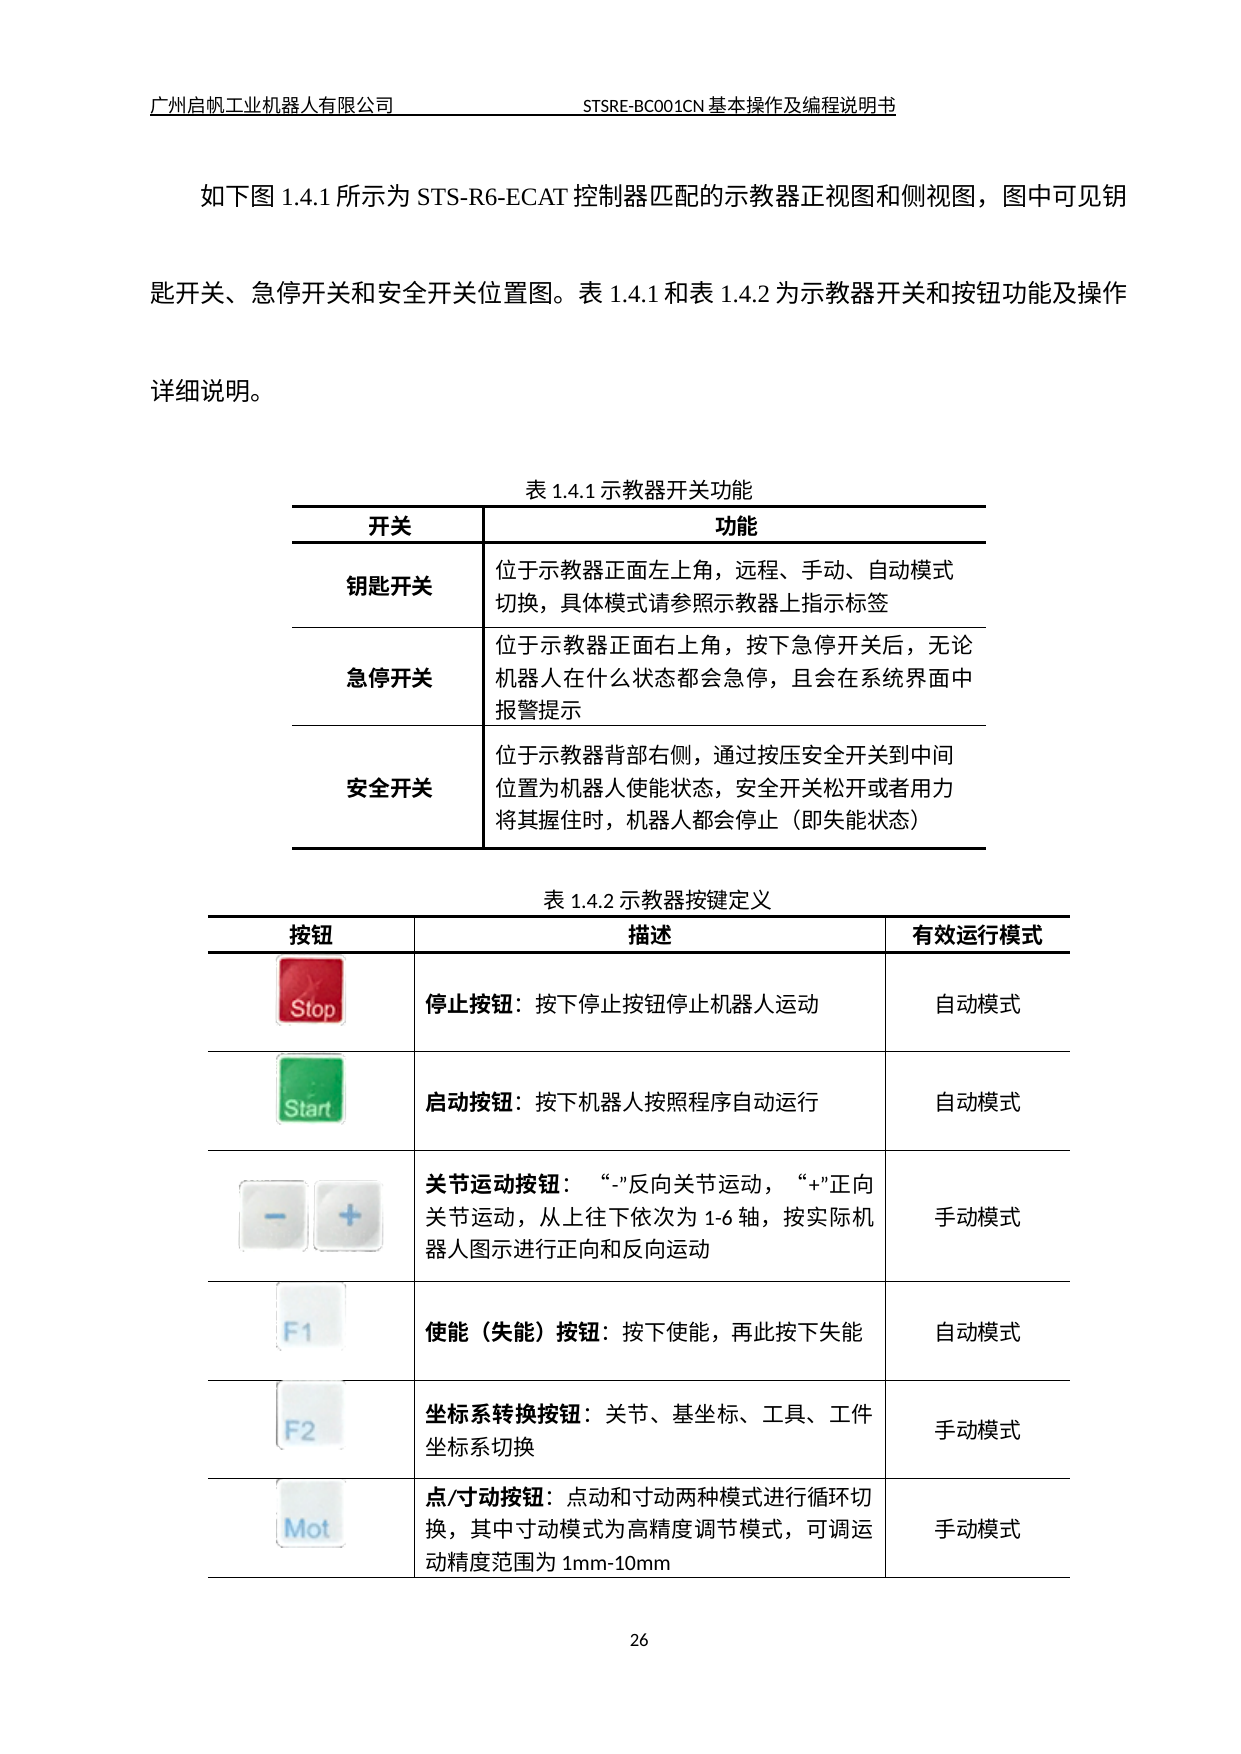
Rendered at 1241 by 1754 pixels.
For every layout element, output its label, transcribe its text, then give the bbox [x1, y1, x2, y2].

table_cell 自动模式 [886, 1282, 1070, 1379]
table_cell 关节运动按钮： “-”反向关节运动，“+”正向关节运动，从上往下依次为1-6轴，按实际机器人图示进行正向和反向运动 [415, 1151, 885, 1281]
table_cell [208, 1282, 414, 1379]
table_cell 点/寸动按钮：点动和寸动两种模式进行循环切换，其中寸动模式为高精度调节模式，可调运动精度范围为1mm-10mm [415, 1479, 885, 1577]
table_cell 安全开关 [292, 726, 482, 847]
table_cell 使能（失能）按钮：按下使能，再此按下失能 [415, 1282, 885, 1379]
table_cell [208, 1052, 414, 1150]
table_cell [208, 1151, 414, 1281]
text 如下图1.4.1所示为STS-R6-ECAT控制器匹配的示教器正视图和侧视图，图中可见钥匙开关、急停开关和安全开关位置图。表1.4.1和表1.4.2为示教器开关和按钮功能及操作详细说明。 [150, 162, 1128, 422]
table_cell 钥匙开关 [292, 544, 482, 627]
picture [275, 1380, 347, 1450]
table_header 描述 [415, 918, 885, 951]
table_cell 坐标系转换按钮：关节、基坐标、工具、工件坐标系切换 [415, 1381, 885, 1478]
table_cell 位于示教器正面右上角，按下急停开关后，无论机器人在什么状态都会急停，且会在系统界面中报警提示 [485, 628, 986, 725]
table_cell 位于示教器背部右侧，通过按压安全开关到中间位置为机器人使能状态，安全开关松开或者用力将其握住时，机器人都会停止（即失能状态） [485, 726, 986, 847]
table_cell 停止按钮：按下停止按钮停止机器人运动 [415, 954, 885, 1051]
picture [275, 953, 347, 1026]
table_header 有效运行模式 [886, 918, 1070, 951]
table_header 按钮 [208, 918, 414, 951]
table_cell 手动模式 [886, 1381, 1070, 1478]
text 表1.4.1 示教器开关功能 [150, 473, 1128, 505]
picture [238, 1180, 309, 1252]
picture [275, 1282, 347, 1351]
table_cell [208, 1381, 414, 1478]
table_cell 位于示教器正面左上角，远程、手动、自动模式切换，具体模式请参照示教器上指示标签 [485, 544, 986, 627]
table_header 功能 [485, 508, 986, 541]
table_cell 急停开关 [292, 628, 482, 725]
table_cell 手动模式 [886, 1151, 1070, 1281]
table_cell 自动模式 [886, 1052, 1070, 1150]
text 表1.4.2 示教器按键定义 [150, 882, 1128, 915]
table_header 开关 [292, 508, 482, 541]
table_cell 启动按钮：按下机器人按照程序自动运行 [415, 1052, 885, 1150]
table_cell [208, 954, 414, 1051]
picture [313, 1180, 384, 1252]
picture [275, 1052, 347, 1125]
table_cell 自动模式 [886, 954, 1070, 1051]
table_cell 手动模式 [886, 1479, 1070, 1577]
picture [275, 1479, 347, 1548]
table_cell [208, 1479, 414, 1577]
